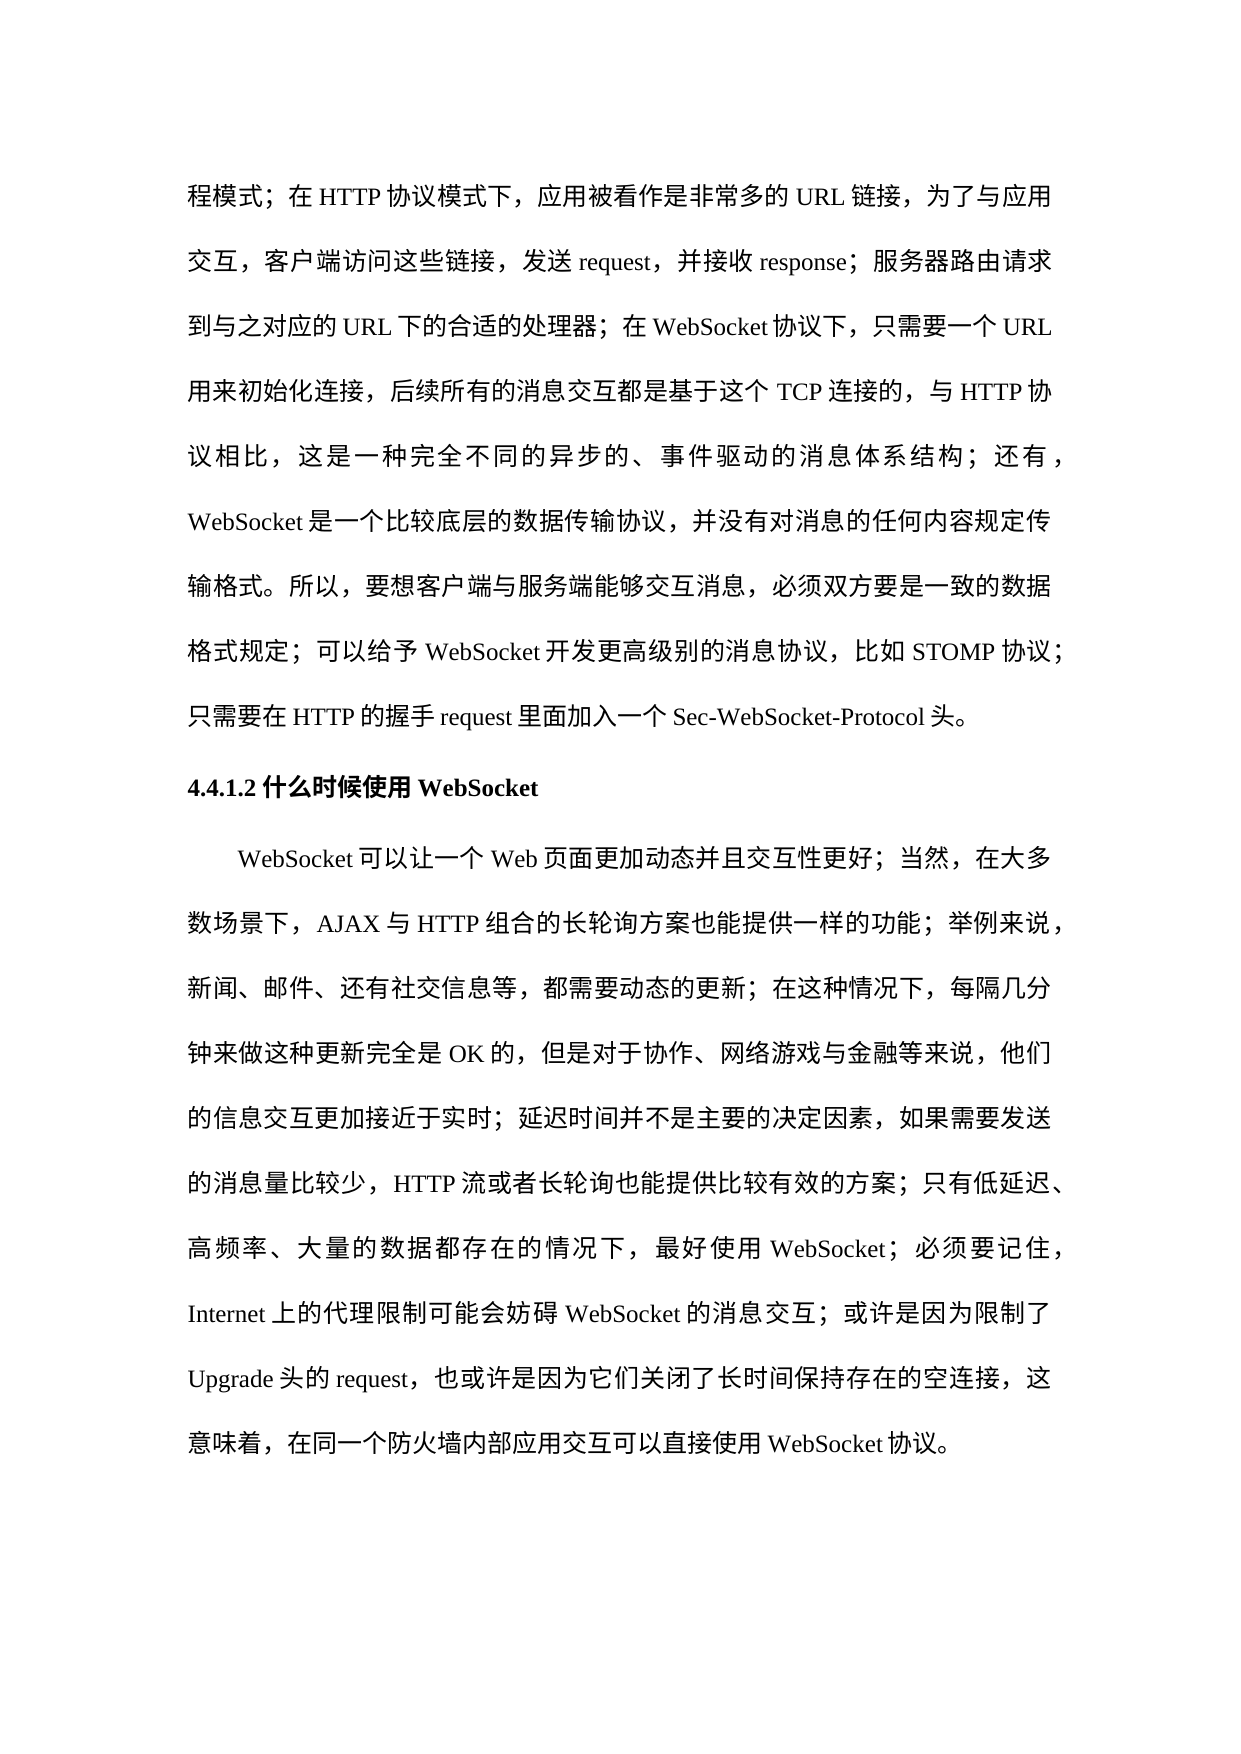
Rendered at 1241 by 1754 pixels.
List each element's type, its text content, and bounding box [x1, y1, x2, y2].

text WebSocket可以让一个Web页面更加动态并且交互性更好；当然，在大多数场景下，AJAX与HTTP组合的长轮询方案也能提供一样的功能；举例来说，新闻、邮件、还有社交信息等，都需要动态的更新；在这种情况下，每隔几分钟来做这种更新完全是OK的，但是对于协作、网络游戏与金融等来说，他们的信息交互更加接近于实时；延迟时间并不是主要的决定因素，如果需要发送的消息量比较少，HTTP流或者长轮询也能提供比较有效的方案；只有低延迟、高频率、大量的数据都存在的情况下，最好使用WebSocket；必须要记住，Internet上的代理限制可能会妨碍WebSocket的消息交互；或许是因为限制了Upgrade头的request，也或许是因为它们关闭了长时间保持存在的空连接，这意味着，在同一个防火墙内部应用交互可以直接使用WebSocket协议。 [187, 824, 1053, 1474]
subtitle 4.4.1.2 什么时候使用WebSocket [187, 753, 1053, 818]
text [187, 162, 1053, 747]
